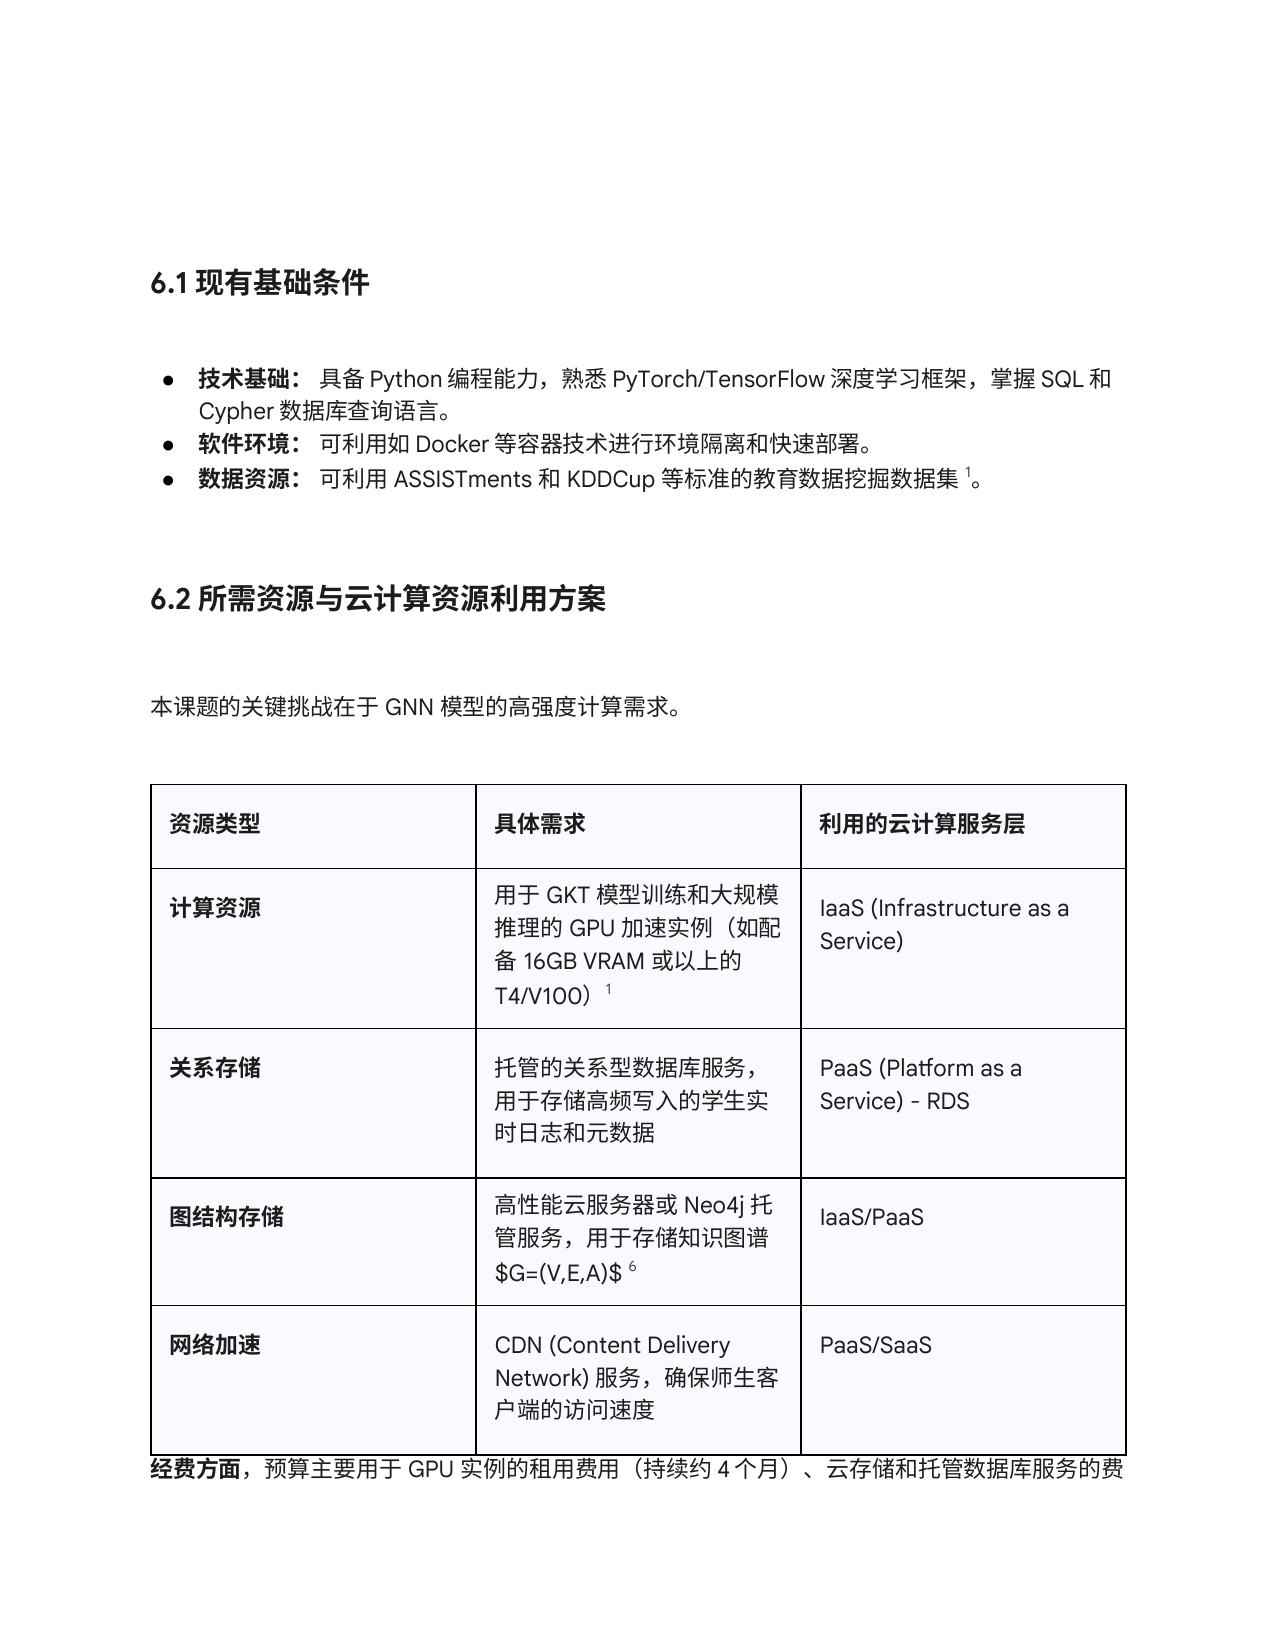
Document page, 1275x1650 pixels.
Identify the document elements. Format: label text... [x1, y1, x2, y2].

table_header 具体需求 [477, 785, 800, 868]
table_cell 网络加速 [152, 1306, 475, 1454]
table_cell IaaS/PaaS [802, 1179, 1125, 1304]
table_cell 高性能云服务器或 Neo4j 托管服务，用于存储知识图谱 $G=(V,E,A)$ 6 [477, 1179, 800, 1304]
table_header 利用的云计算服务层 [802, 785, 1125, 868]
table_cell PaaS (Platform as a Service) - RDS [802, 1029, 1125, 1177]
list 技术基础： 具备Python编程能力，熟悉PyTorch/TensorFlow深度学习框架，掌握SQL和Cypher数据库查询语言。 [161, 365, 1125, 426]
table_cell IaaS (Infrastructure as a Service) [802, 869, 1125, 1028]
table_cell 图结构存储 [152, 1179, 475, 1304]
table_cell 用于 GKT 模型训练和大规模推理的 GPU 加速实例（如配备 16GB VRAM 或以上的 T4/V100）1 [477, 869, 800, 1028]
table_cell 托管的关系型数据库服务，用于存储高频写入的学生实时日志和元数据 [477, 1029, 800, 1177]
list 软件环境： 可利用如Docker等容器技术进行环境隔离和快速部署。 [161, 430, 1125, 459]
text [150, 1456, 1125, 1484]
table_header 资源类型 [152, 785, 475, 868]
list 数据资源： 可利用 ASSISTments 和 KDDCup 等标准的教育数据挖掘数据集 1。 [161, 463, 1125, 494]
subtitle 6.2 所需资源与云计算资源利用方案 [150, 581, 1125, 618]
table_cell PaaS/SaaS [802, 1306, 1125, 1454]
subtitle 6.1 现有基础条件 [150, 265, 1125, 302]
table_cell 计算资源 [152, 869, 475, 1028]
text 本课题的关键挑战在于 GNN 模型的高强度计算需求。 [150, 693, 1125, 722]
table_cell 关系存储 [152, 1029, 475, 1177]
table_cell CDN (Content Delivery Network) 服务，确保师生客户端的访问速度 [477, 1306, 800, 1454]
